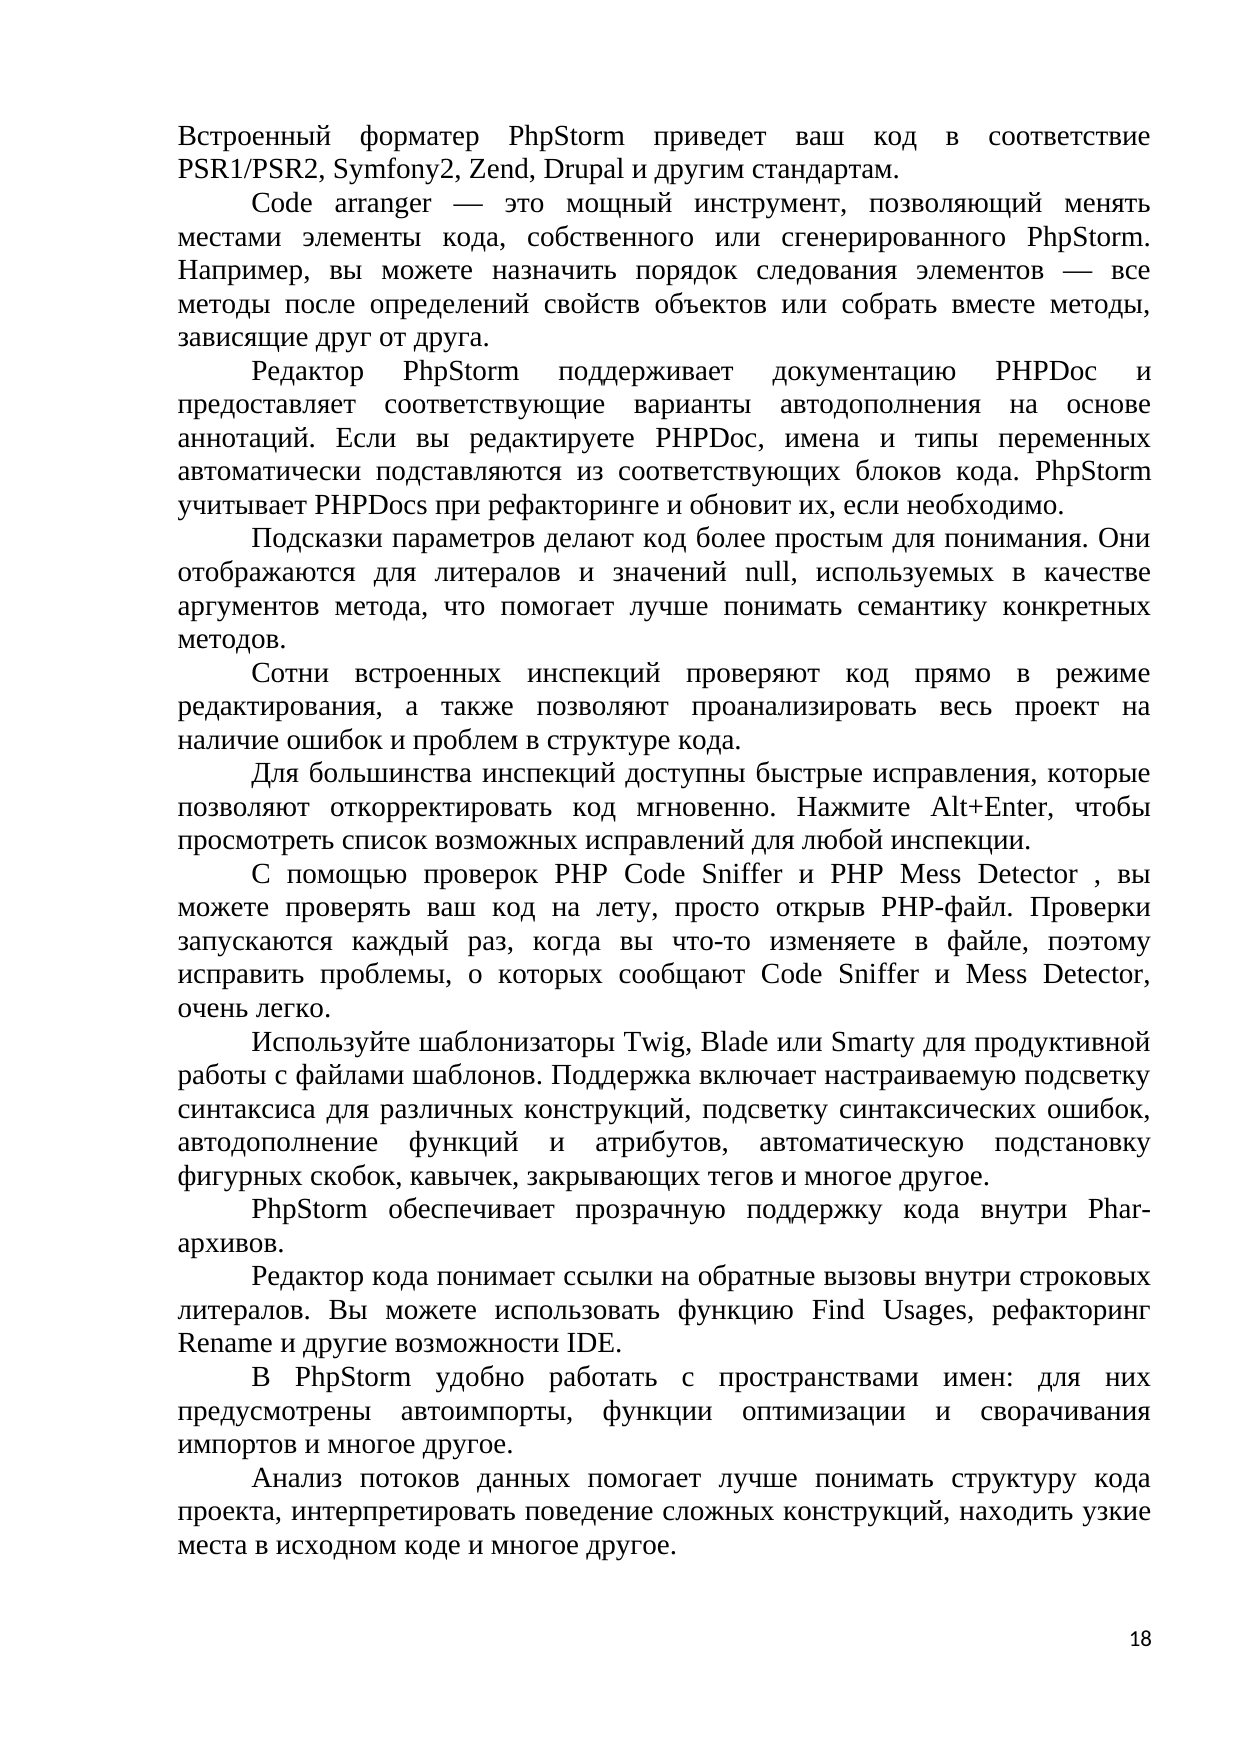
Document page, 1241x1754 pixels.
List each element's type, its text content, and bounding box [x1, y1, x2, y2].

text Сотни встроенных инспекций проверяют код прямо в режиме редактирования, а также позволяют проанализировать весь проект на наличие ошибок и проблем в структуре кода. [177, 655, 1152, 755]
text Используйте шаблонизаторы Twig, Blade или Smarty для продуктивной работы с файлами шаблонов. Поддержка включает настраиваемую подсветку синтаксиса для различных конструкций, подсветку синтаксических ошибок, автодополнение функций и атрибутов, автоматическую подстановку фигурных скобок, кавычек, закрывающих тегов и многое другое. [177, 1024, 1152, 1191]
text Подсказки параметров делают код более простым для понимания. Они отображаются для литералов и значений null, используемых в качестве аргументов метода, что помогает лучше понимать семантику конкретных методов. [177, 521, 1152, 655]
text С помощью проверок PHP Code Sniffer и PHP Mess Detector , вы можете проверять ваш код на лету, просто открыв PHP-файл. Проверки запускаются каждый раз, когда вы что-то изменяете в файле, поэтому исправить проблемы, о которых сообщают Code Sniffer и Mess Detector, очень легко. [177, 856, 1152, 1024]
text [177, 118, 1152, 185]
text Анализ потоков данных помогает лучше понимать структуру кода проекта, интерпретировать поведение сложных конструкций, находить узкие места в исходном коде и многое другое. [177, 1460, 1152, 1560]
text В PhpStorm удобно работать с пространствами имен: для них предусмотрены автоимпорты, функции оптимизации и сворачивания импортов и многое другое. [177, 1359, 1152, 1460]
text Редактор PhpStorm поддерживает документацию PHPDoc и предоставляет соответствующие варианты автодополнения на основе аннотаций. Если вы редактируете PHPDoc, имена и типы переменных автоматически подставляются из соответствующих блоков кода. PhpStorm учитывает PHPDocs при рефакторинге и обновит их, если необходимо. [177, 353, 1152, 521]
text Для большинства инспекций доступны быстрые исправления, которые позволяют откорректировать код мгновенно. Нажмите Alt+Enter, чтобы просмотреть список возможных исправлений для любой инспекции. [177, 755, 1152, 856]
text PhpStorm обеспечивает прозрачную поддержку кода внутри Phar-архивов. [177, 1191, 1152, 1258]
text Code arranger — это мощный инструмент, позволяющий менять местами элементы кода, собственного или сгенерированного PhpStorm. Например, вы можете назначить порядок следования элементов — все методы после определений свойств объектов или собрать вместе методы, зависящие друг от друга. [177, 185, 1152, 353]
text Редактор кода понимает ссылки на обратные вызовы внутри строковых литералов. Вы можете использовать функцию Find Usages, рефакторинг Rename и другие возможности IDE. [177, 1258, 1152, 1359]
